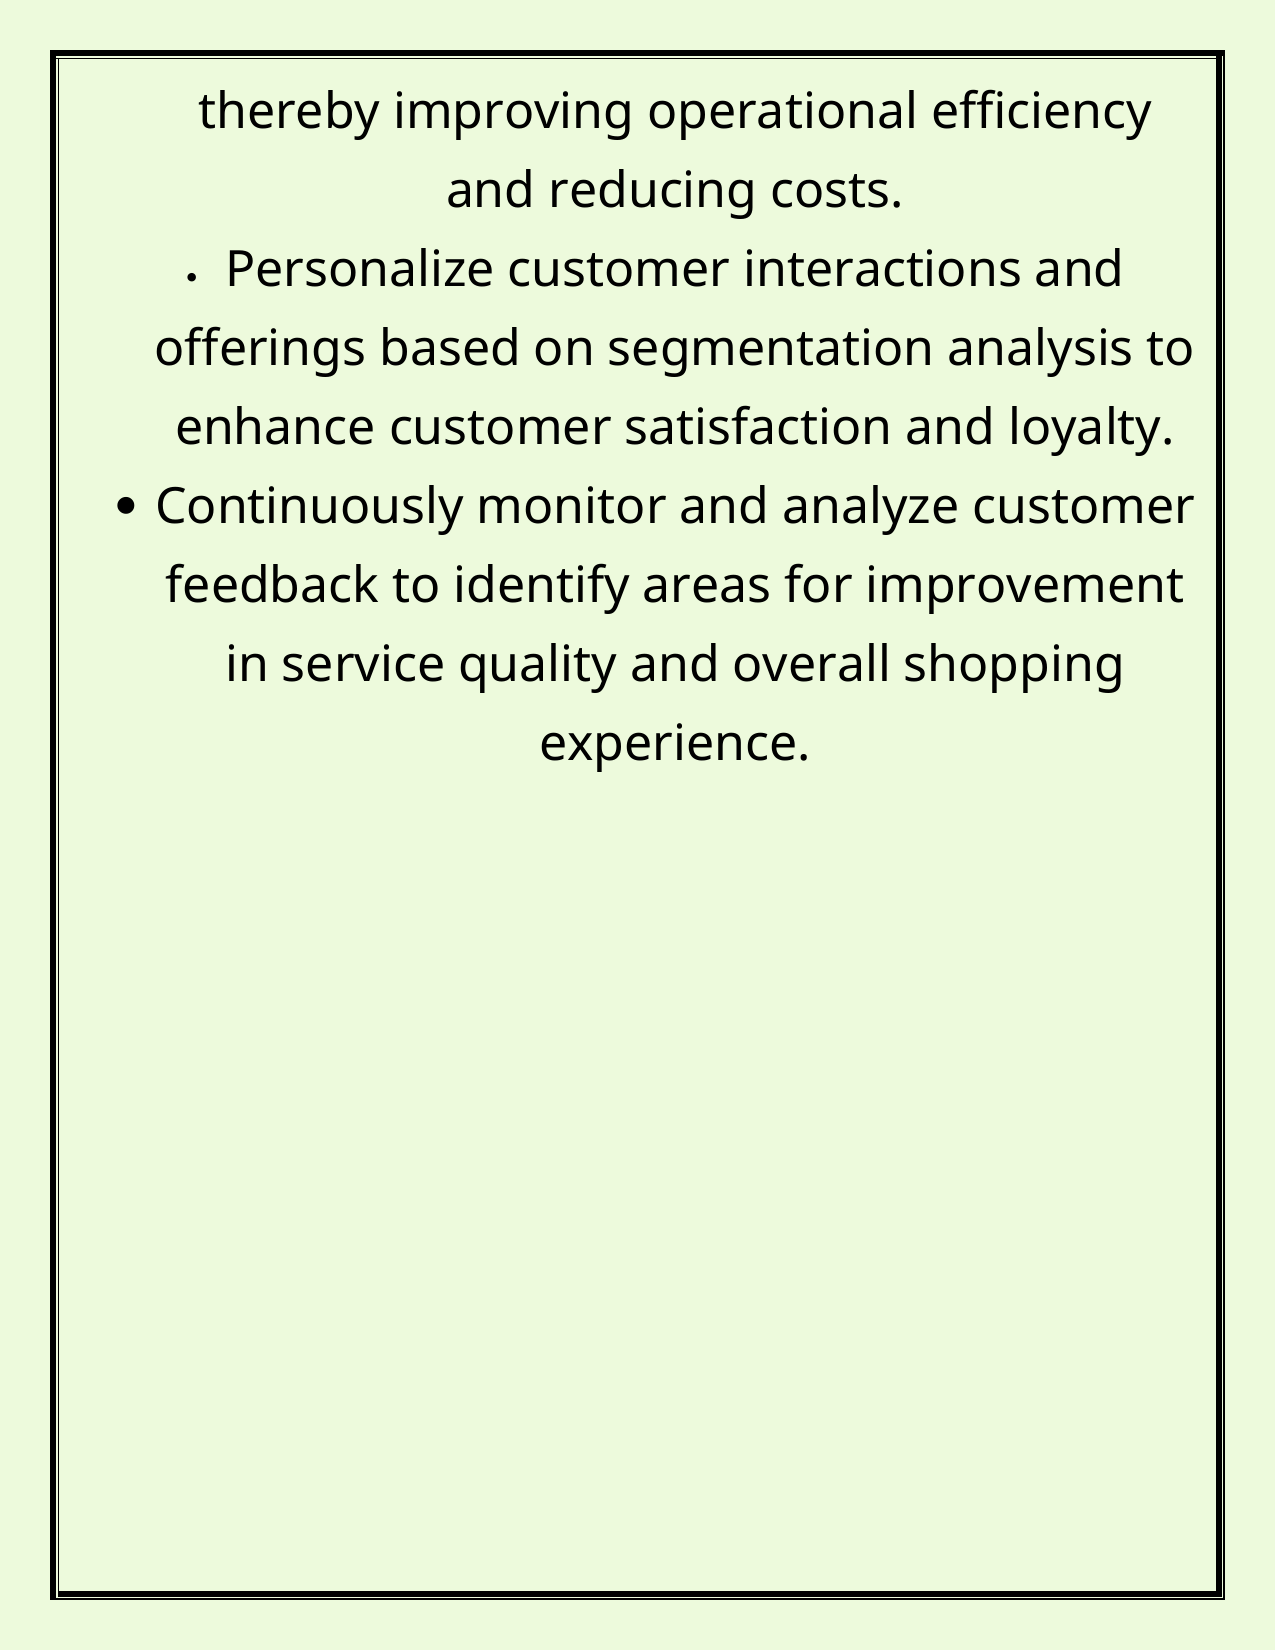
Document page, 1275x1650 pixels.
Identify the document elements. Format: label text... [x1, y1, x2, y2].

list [112, 75, 1200, 222]
list Personalize customer interactions and offerings based on segmentation analysis to enhance customer satisfaction and loyalty. [112, 233, 1200, 459]
list Continuously monitor and analyze customer feedback to identify areas for improvement in service quality and overall shopping experience. [112, 470, 1200, 775]
